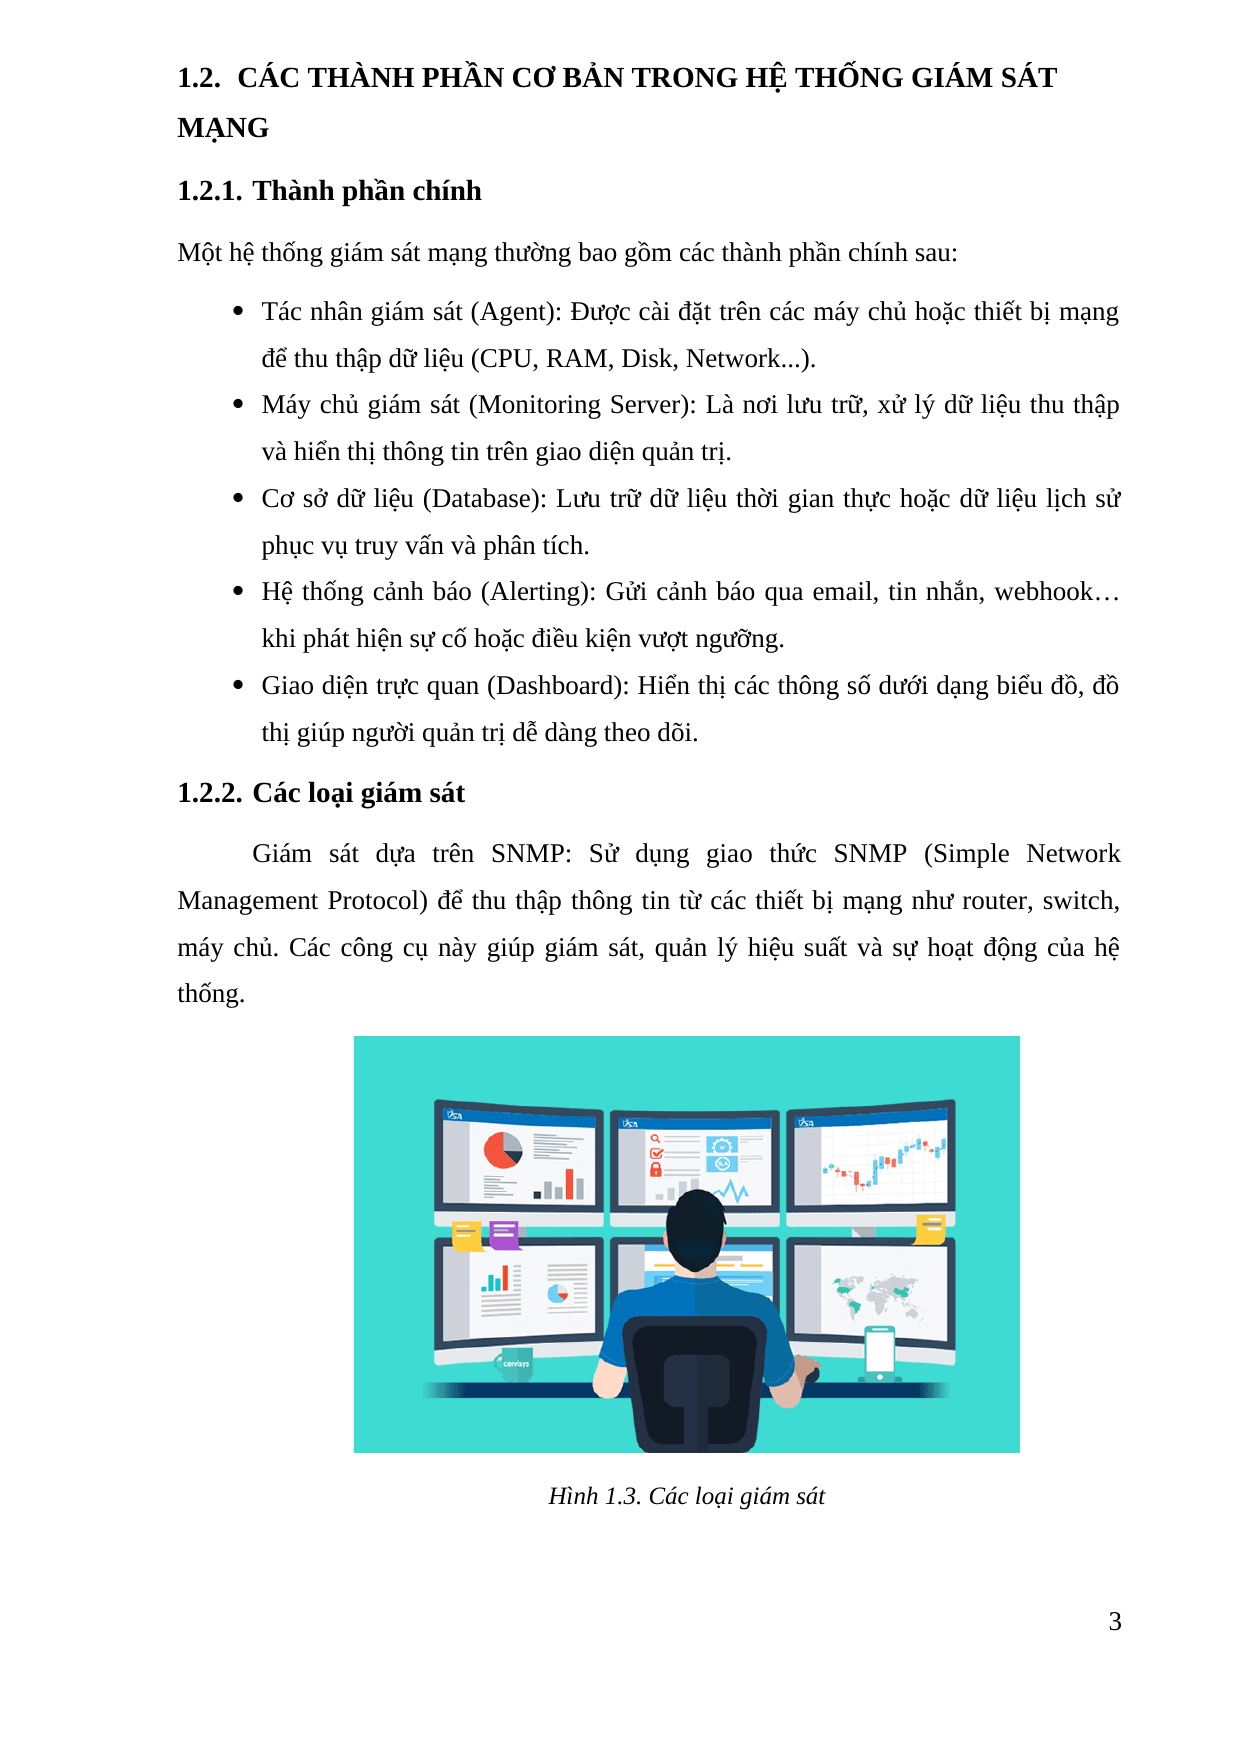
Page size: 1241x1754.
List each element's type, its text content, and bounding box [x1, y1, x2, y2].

picture [353, 1036, 1020, 1453]
text Một hệ thống giám sát mạng thường bao gồm các thành phần chính sau: [177, 236, 1122, 267]
text Hình 1.3. Các loại giám sát [177, 1481, 1122, 1510]
subtitle Các thành phần cơ bản trong hệ thống giám sát mạng [177, 60, 1122, 144]
subtitle Thành phần chính [177, 173, 1122, 207]
text Giám sát dựa trên SNMP: Sử dụng giao thức SNMP (Simple Network Management Protocol) để thu thập thông tin từ các thiết bị mạng như router, switch, máy chủ. Các công cụ này giúp giám sát, quản lý hiệu suất và sự hoạt động của hệ thống. [177, 838, 1122, 1009]
list Máy chủ giám sát (Monitoring Server): Là nơi lưu trữ, xử lý dữ liệu thu thập và hiển thị thông tin trên giao diện quản trị. [233, 388, 1122, 466]
list Cơ sở dữ liệu (Database): Lưu trữ dữ liệu thời gian thực hoặc dữ liệu lịch sử phục vụ truy vấn và phân tích. [233, 482, 1122, 560]
list Tác nhân giám sát (Agent): Được cài đặt trên các máy chủ hoặc thiết bị mạng để thu thập dữ liệu (CPU, RAM, Disk, Network...). [233, 295, 1122, 373]
subtitle Các loại giám sát [177, 775, 1122, 808]
list Giao diện trực quan (Dashboard): Hiển thị các thông số dưới dạng biểu đồ, đồ thị giúp người quản trị dễ dàng theo dõi. [233, 669, 1122, 747]
list Hệ thống cảnh báo (Alerting): Gửi cảnh báo qua email, tin nhắn, webhook… khi phát hiện sự cố hoặc điều kiện vượt ngưỡng. [233, 575, 1122, 653]
